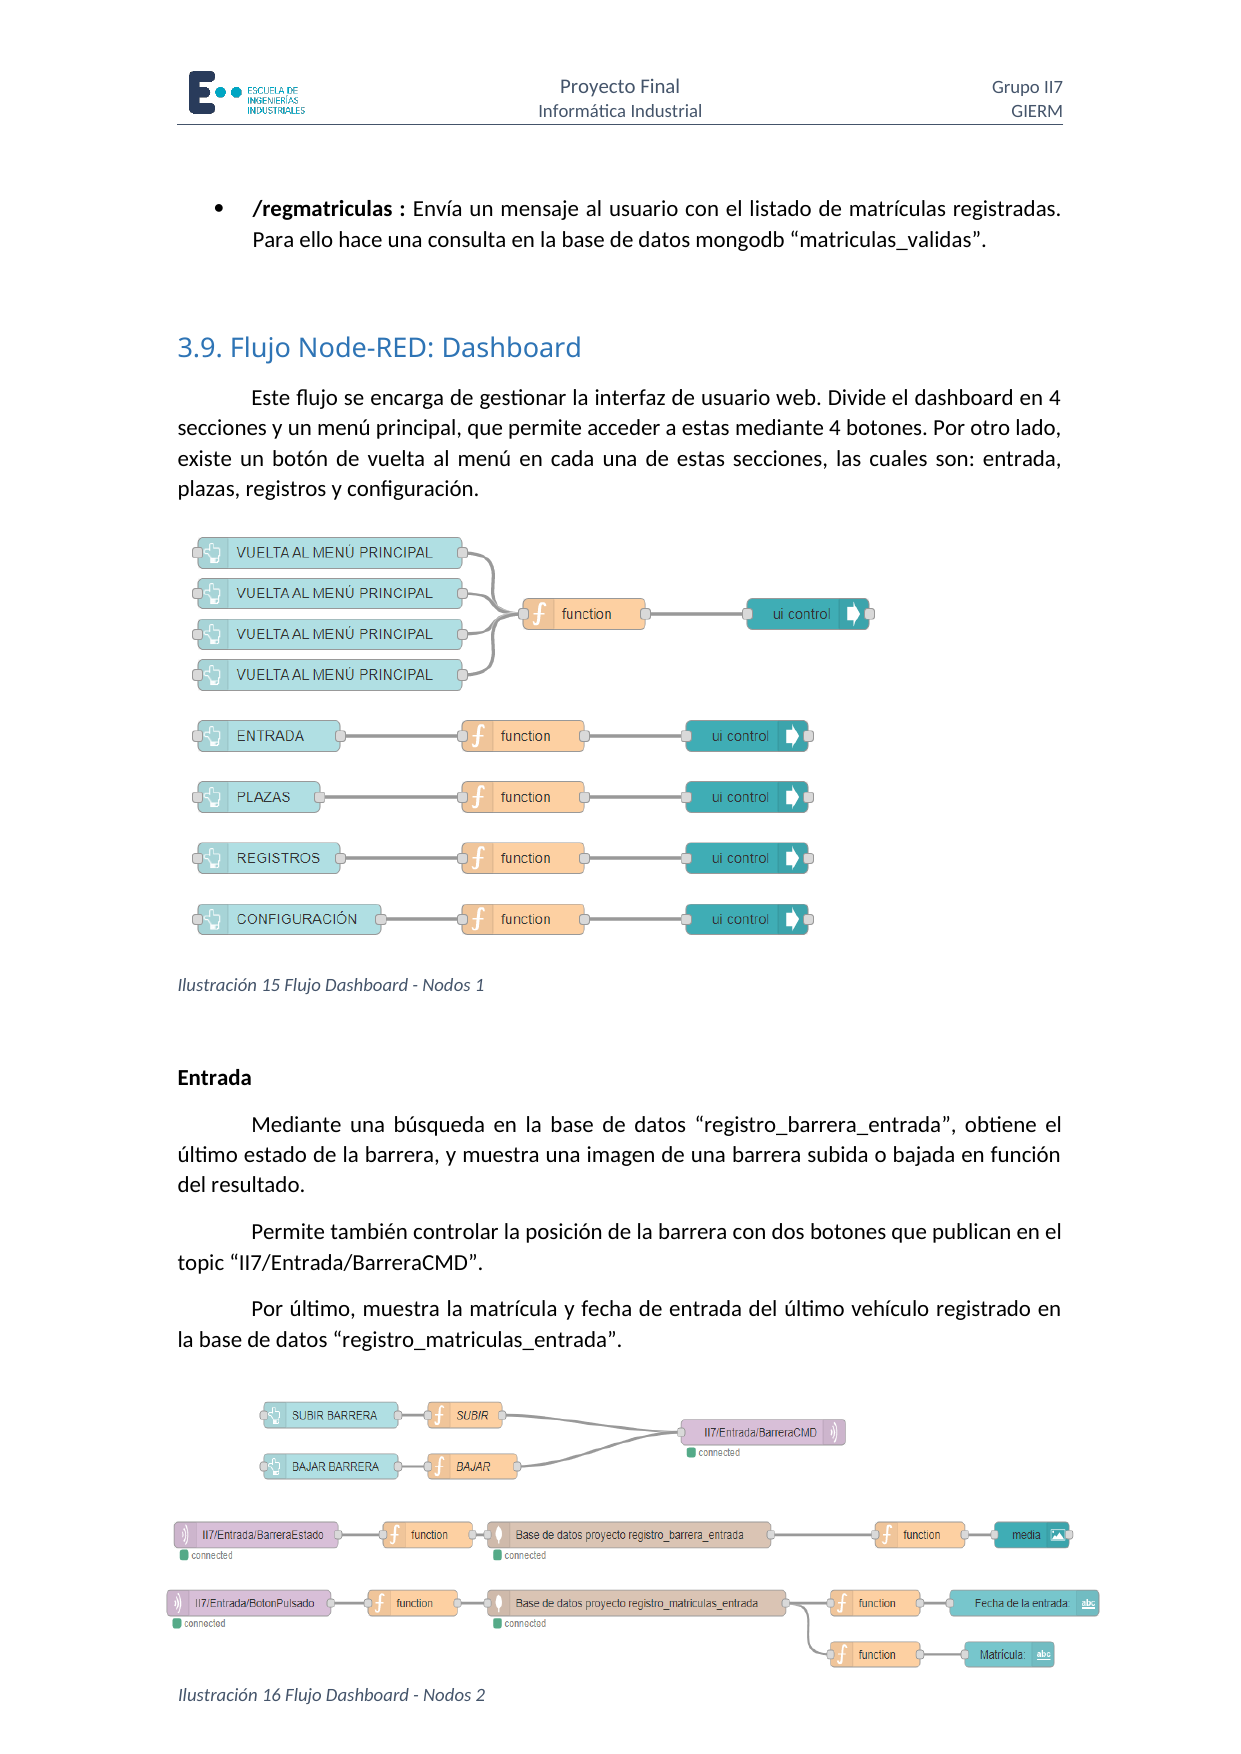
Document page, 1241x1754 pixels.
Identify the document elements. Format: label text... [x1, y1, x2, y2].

text Este flujo se encarga de gestionar la interfaz de usuario web. Divide el dashboard en 4 secciones y un menú principal, que permite acceder a estas mediante 4 botones. Por otro lado, existe un botón de vuelta al menú en cada una de estas secciones, las cuales son: entrada, plazas, registros y configuración. [177, 383, 1063, 502]
text Mediante una búsqueda en la base de datos “registro_barrera_entrada”, obtiene el último estado de la barrera, y muestra una imagen de una barrera subida o bajada en función del resultado. [177, 1110, 1063, 1199]
text Permite también controlar la posición de la barrera con dos botones que publican en el topic “II7/Entrada/BarreraCMD”. [177, 1217, 1063, 1276]
picture [177, 60, 316, 124]
picture [177, 520, 890, 954]
subtitle 3.9. Flujo Node-RED: Dashboard [177, 328, 1063, 365]
picture [158, 1384, 1102, 1674]
text Por último, muestra la matrícula y fecha de entrada del último vehículo registrado en la base de datos “registro_matriculas_entrada”. [177, 1294, 1063, 1353]
text Entrada [177, 1063, 1063, 1091]
list /regmatriculas : Envía un mensaje al usuario con el listado de matrículas registradas. Para ello hace una consulta en la base de datos mongodb “matriculas_validas”. [215, 194, 1063, 253]
